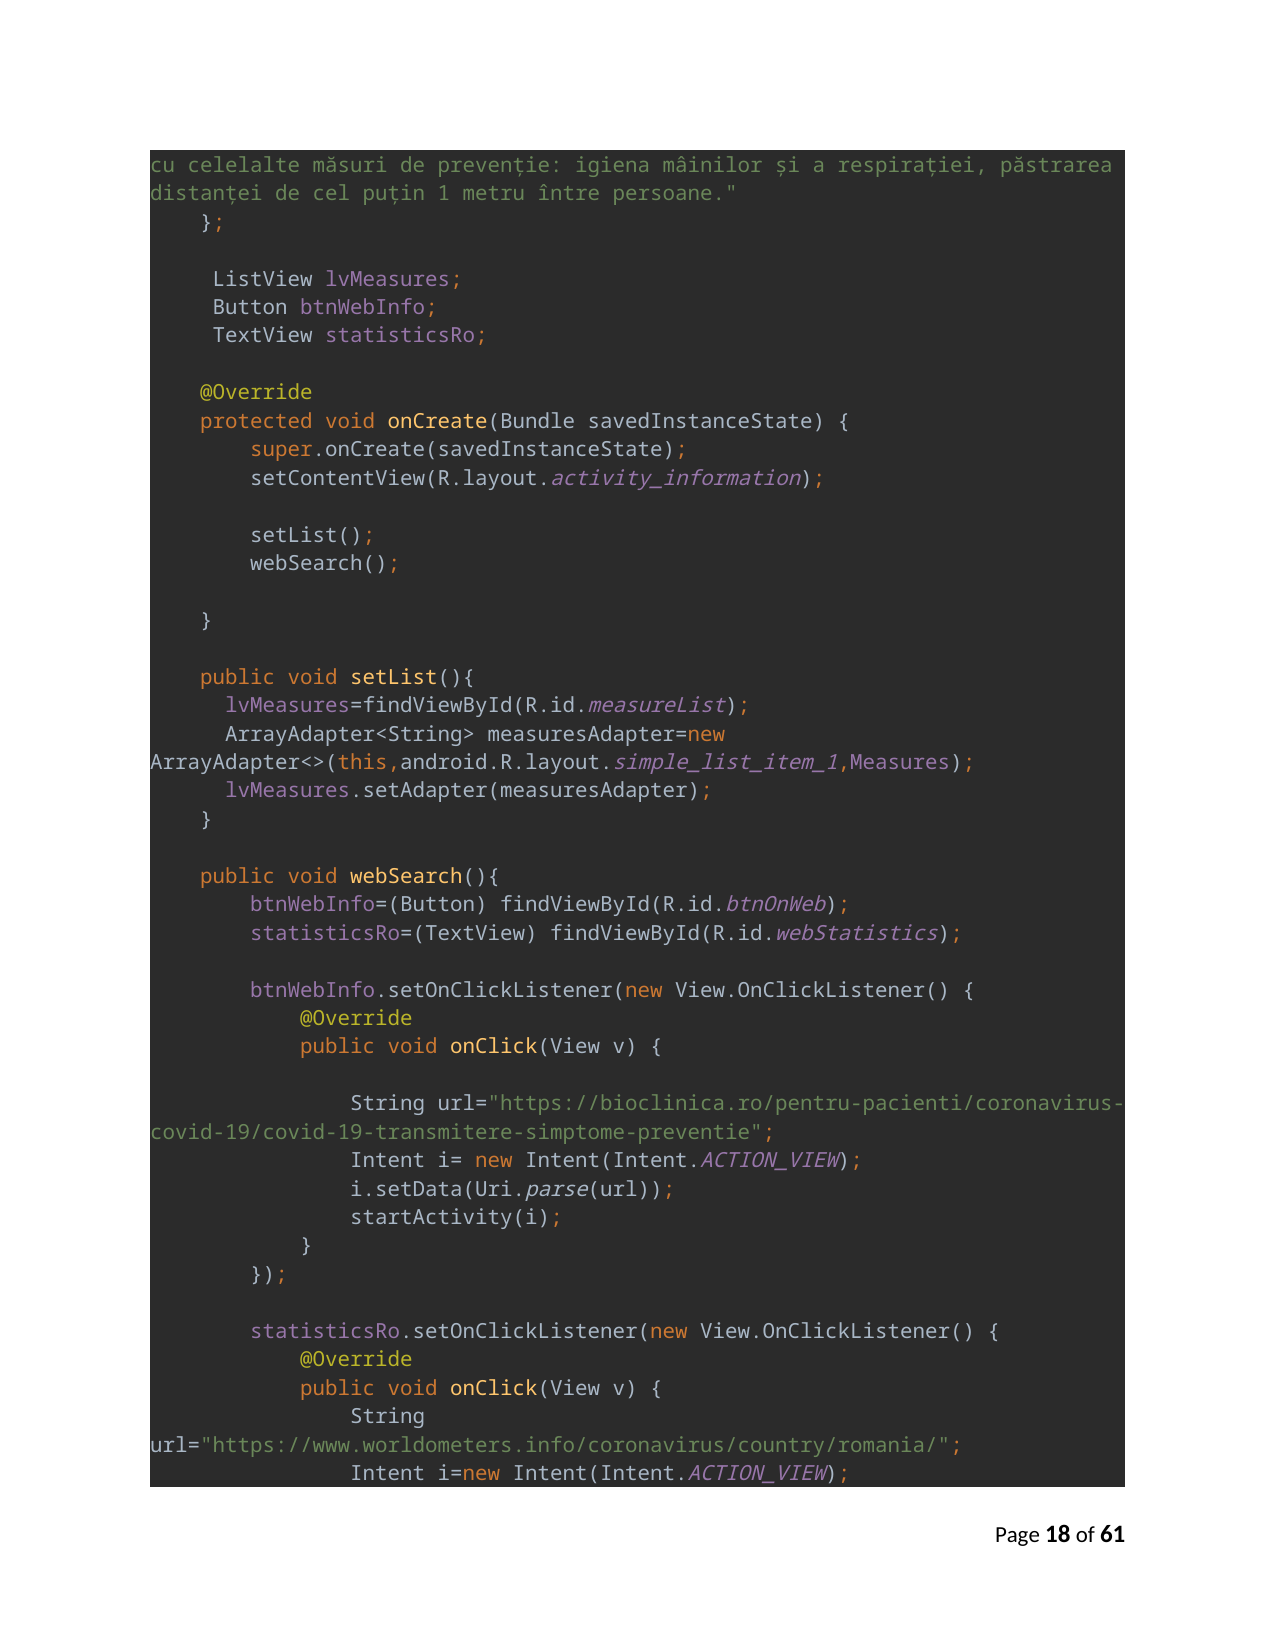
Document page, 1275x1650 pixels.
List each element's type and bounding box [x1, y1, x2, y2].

text [150, 150, 1125, 1487]
